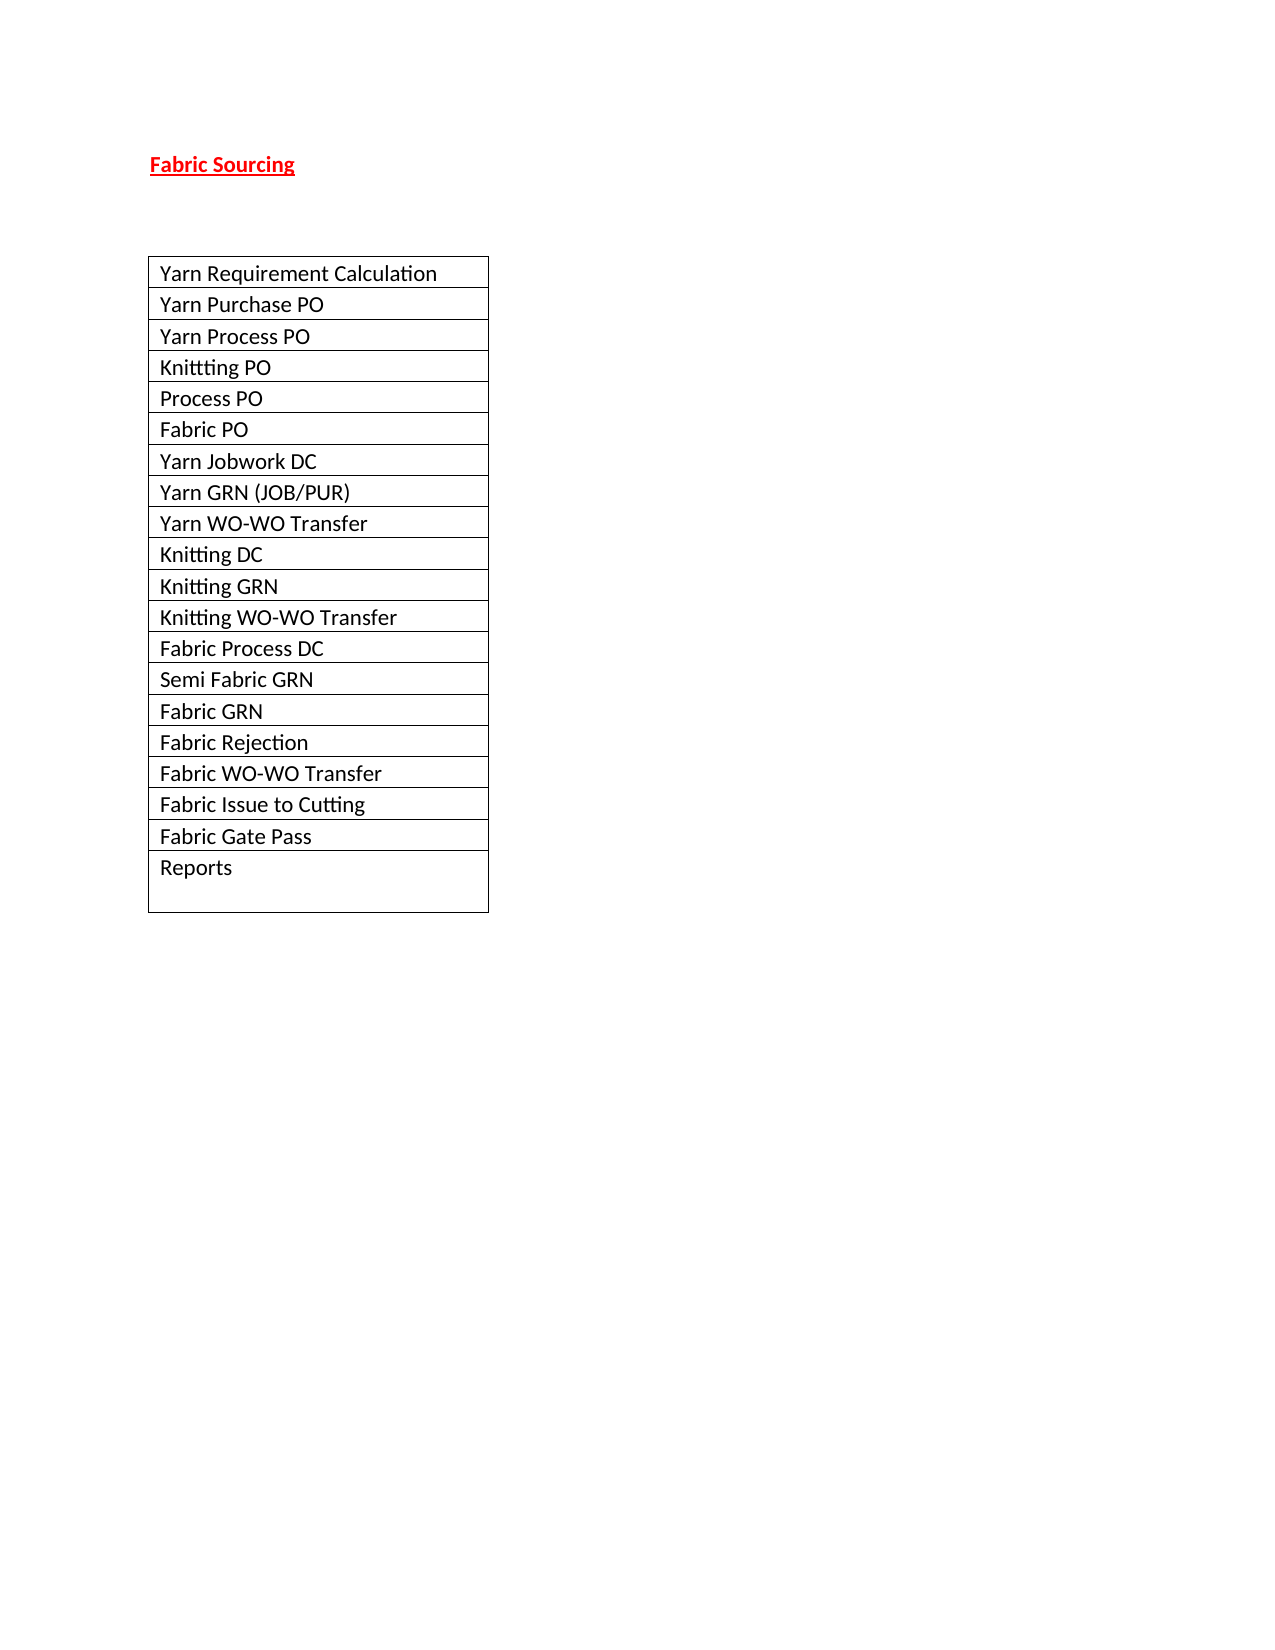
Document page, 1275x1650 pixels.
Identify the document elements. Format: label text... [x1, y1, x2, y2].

table_cell Reports [149, 851, 488, 881]
table_cell Fabric WO-WO Transfer [149, 757, 488, 787]
table_cell Semi Fabric GRN [149, 663, 488, 693]
table_cell Knittting PO [149, 351, 488, 381]
table_cell [149, 881, 488, 912]
table_cell Fabric Process DC [149, 632, 488, 662]
table_cell Fabric Rejection [149, 726, 488, 756]
table_cell Fabric GRN [149, 695, 488, 725]
table_cell Process PO [149, 382, 488, 412]
table_cell Yarn GRN (JOB/PUR) [149, 476, 488, 506]
table_cell Yarn Jobwork DC [149, 445, 488, 475]
table_cell Knitting GRN [149, 570, 488, 600]
table_cell Knitting WO-WO Transfer [149, 601, 488, 631]
table_cell Fabric Gate Pass [149, 820, 488, 850]
text Fabric Sourcing [150, 150, 1125, 178]
table_cell Yarn Process PO [149, 320, 488, 350]
table_header Yarn Requirement Calculation [149, 257, 488, 287]
table_cell Yarn WO-WO Transfer [149, 507, 488, 537]
table_cell Yarn Purchase PO [149, 288, 488, 318]
table_cell Fabric Issue to Cutting [149, 788, 488, 818]
table_cell Knitting DC [149, 538, 488, 568]
table_cell Fabric PO [149, 413, 488, 443]
